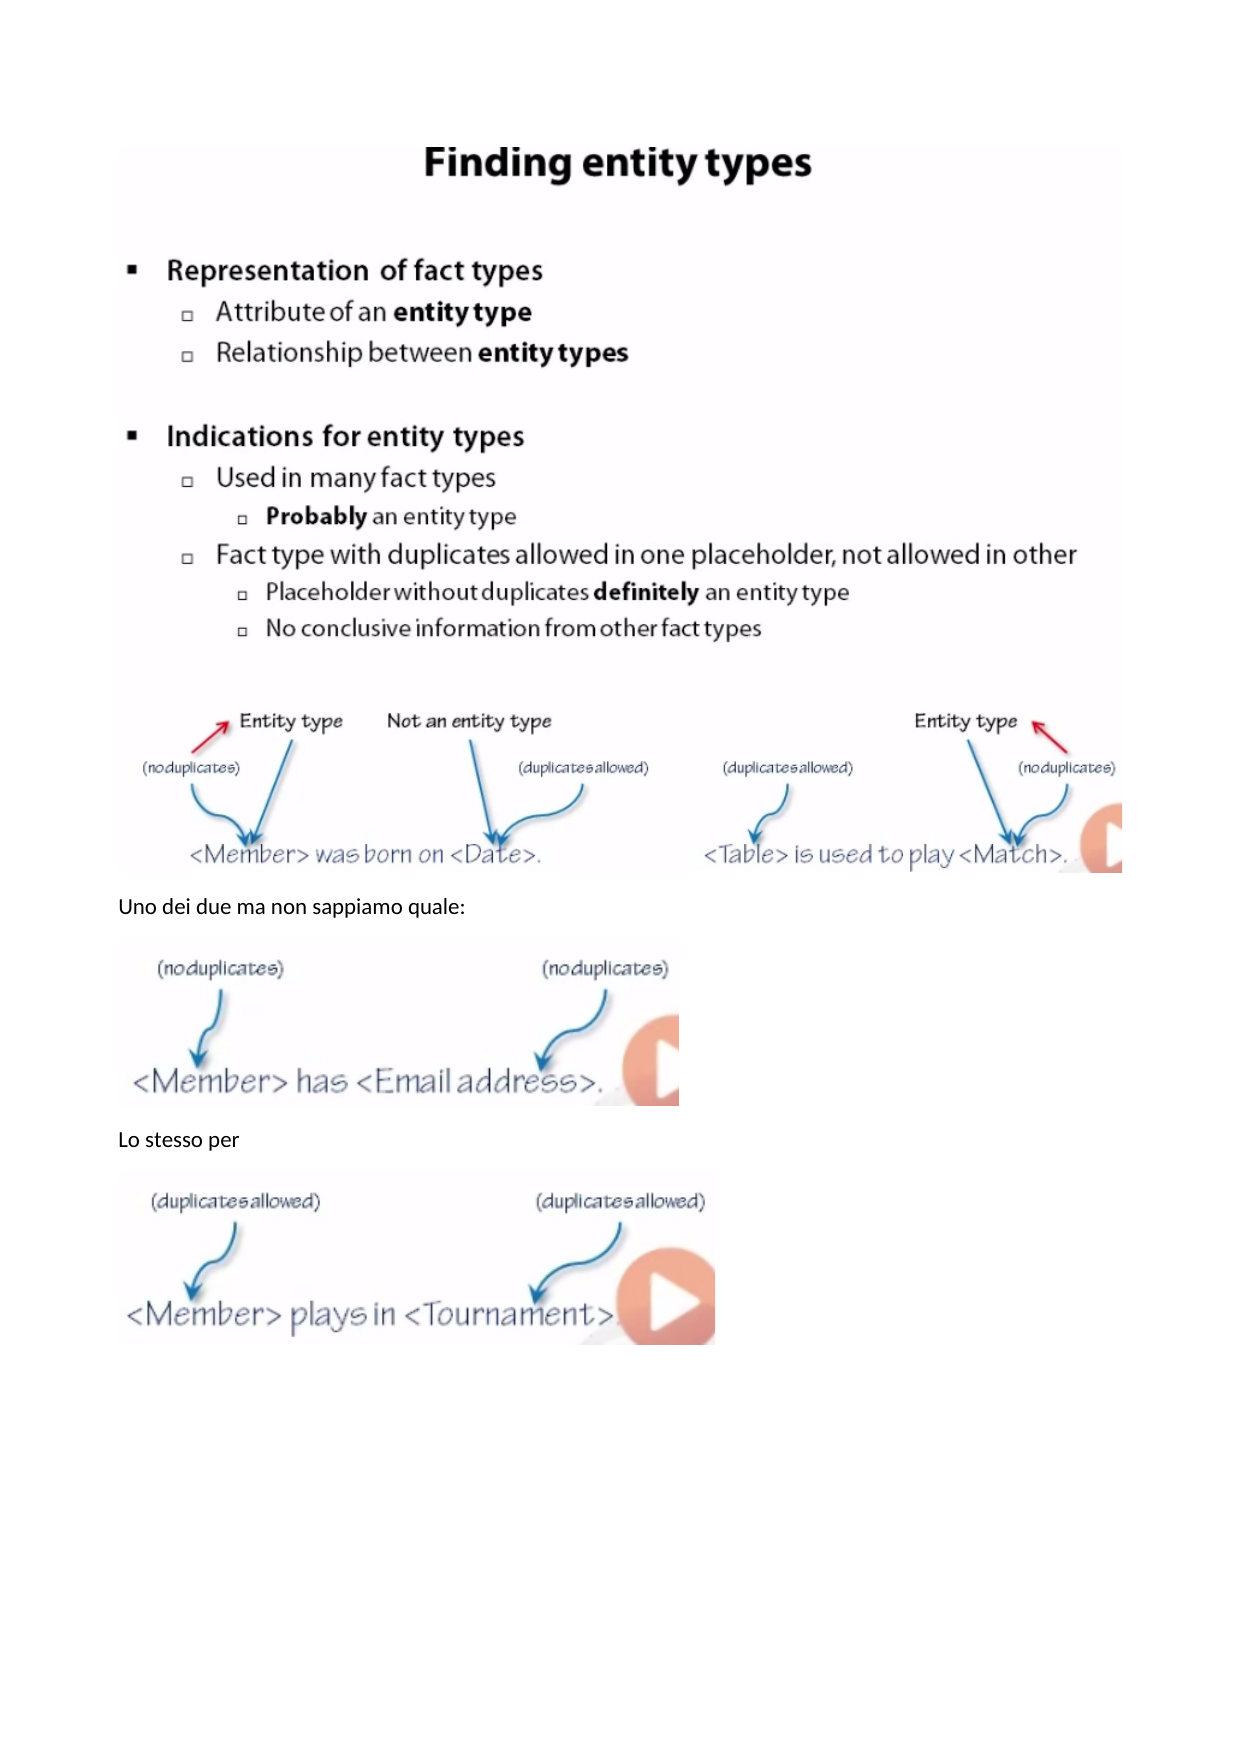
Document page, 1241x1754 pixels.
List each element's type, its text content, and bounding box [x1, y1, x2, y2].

picture [118, 147, 1123, 873]
text Lo stesso per [118, 1125, 1122, 1153]
picture [118, 1171, 715, 1345]
picture [118, 938, 679, 1106]
text Uno dei due ma non sappiamo quale: [118, 892, 1122, 920]
